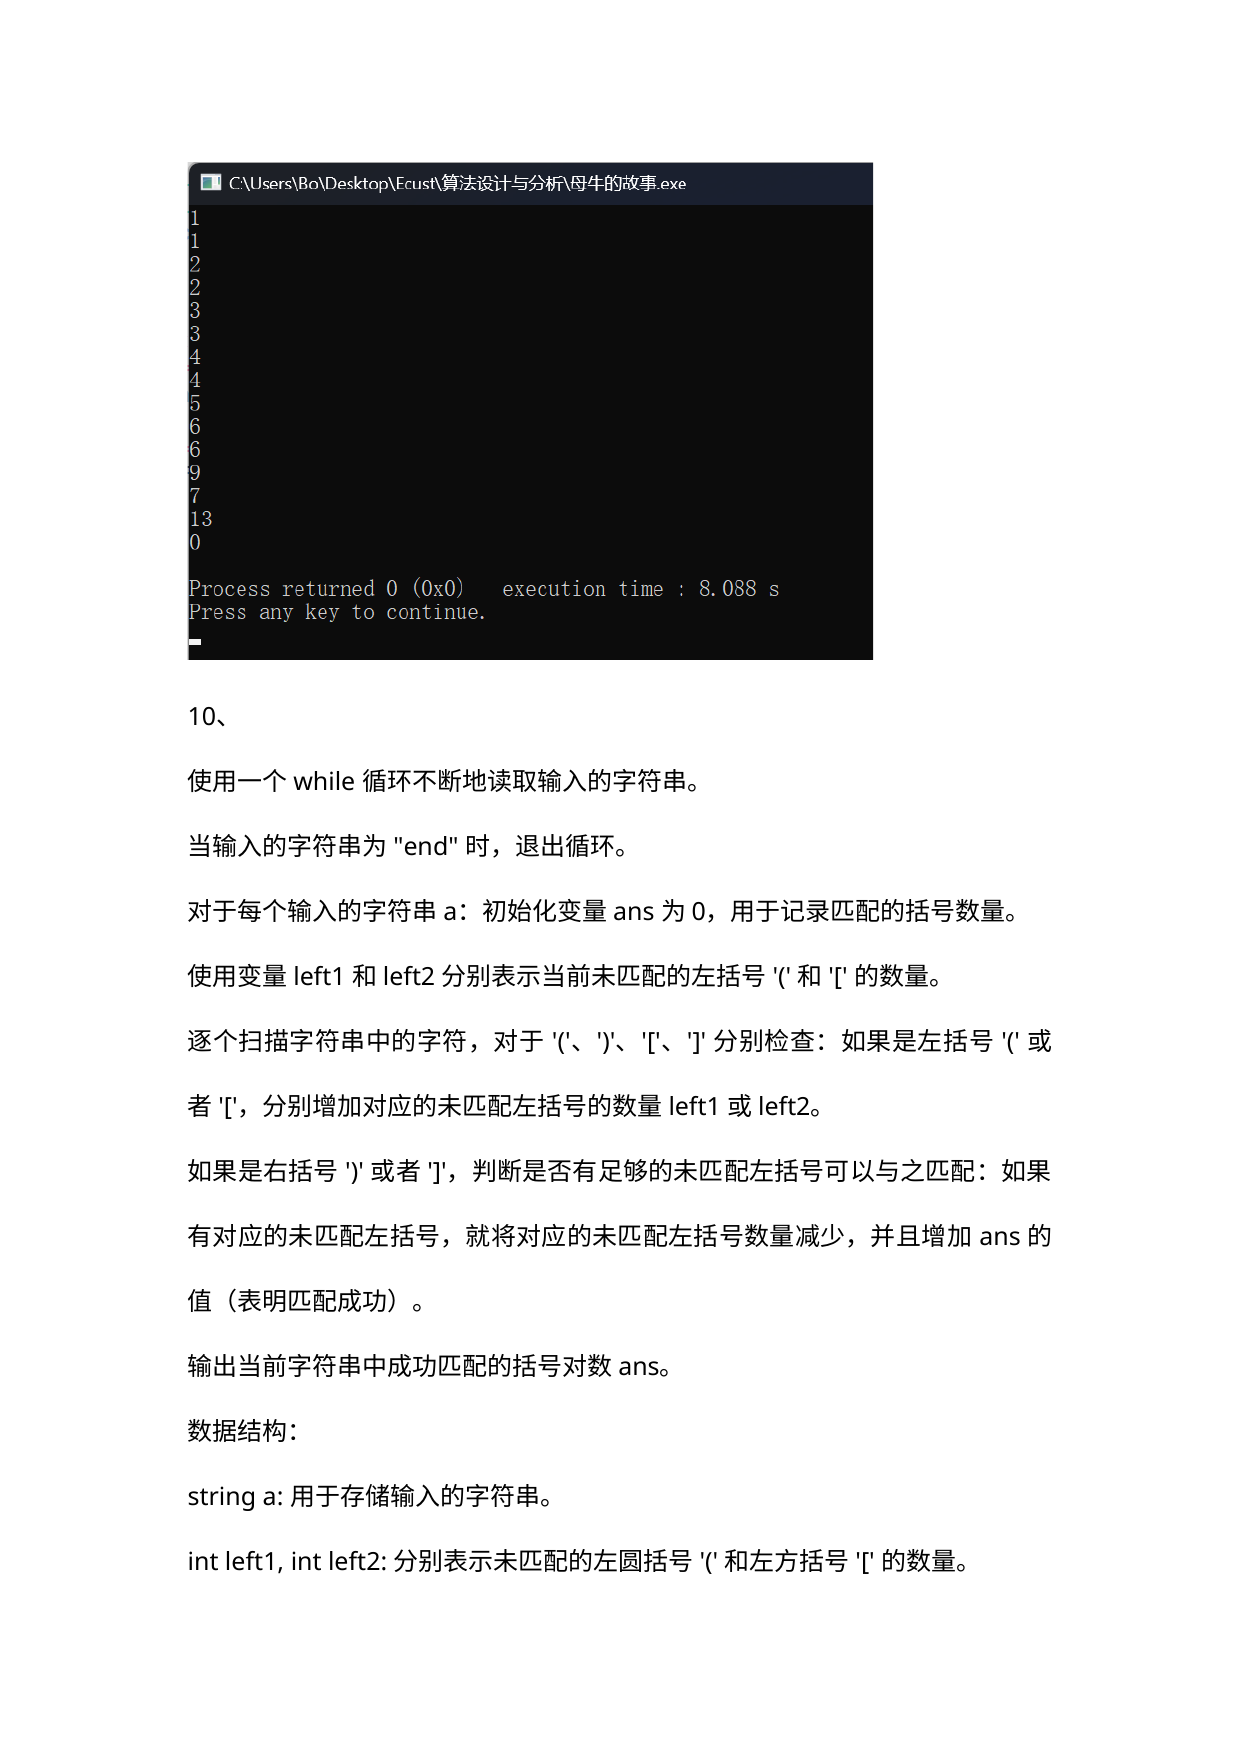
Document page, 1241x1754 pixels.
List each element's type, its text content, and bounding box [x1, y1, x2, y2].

text 使用变量 left1 和 left2 分别表示当前未匹配的左括号 '(' 和 '[' 的数量。 [187, 942, 1053, 1007]
text int left1, int left2: 分别表示未匹配的左圆括号 '(' 和左方括号 '[' 的数量。 [187, 1527, 1053, 1592]
text string a: 用于存储输入的字符串。 [187, 1462, 1053, 1527]
text 当输入的字符串为 "end" 时，退出循环。 [187, 812, 1053, 877]
picture [187, 162, 874, 660]
text 数据结构： [187, 1397, 1053, 1462]
text 对于每个输入的字符串 a：初始化变量 ans 为 0，用于记录匹配的括号数量。 [187, 877, 1053, 942]
text 如果是右括号 ')' 或者 ']'，判断是否有足够的未匹配左括号可以与之匹配：如果有对应的未匹配左括号，就将对应的未匹配左括号数量减少，并且增加 ans 的值（表明匹配成功）。 [187, 1137, 1053, 1332]
text 逐个扫描字符串中的字符，对于 '('、')'、'['、']' 分别检查：如果是左括号 '(' 或者 '['，分别增加对应的未匹配左括号的数量 left1 或 left2。 [187, 1007, 1053, 1137]
text 使用一个 while 循环不断地读取输入的字符串。 [187, 747, 1053, 812]
text 10、 [187, 682, 1053, 747]
text 输出当前字符串中成功匹配的括号对数 ans。 [187, 1332, 1053, 1397]
